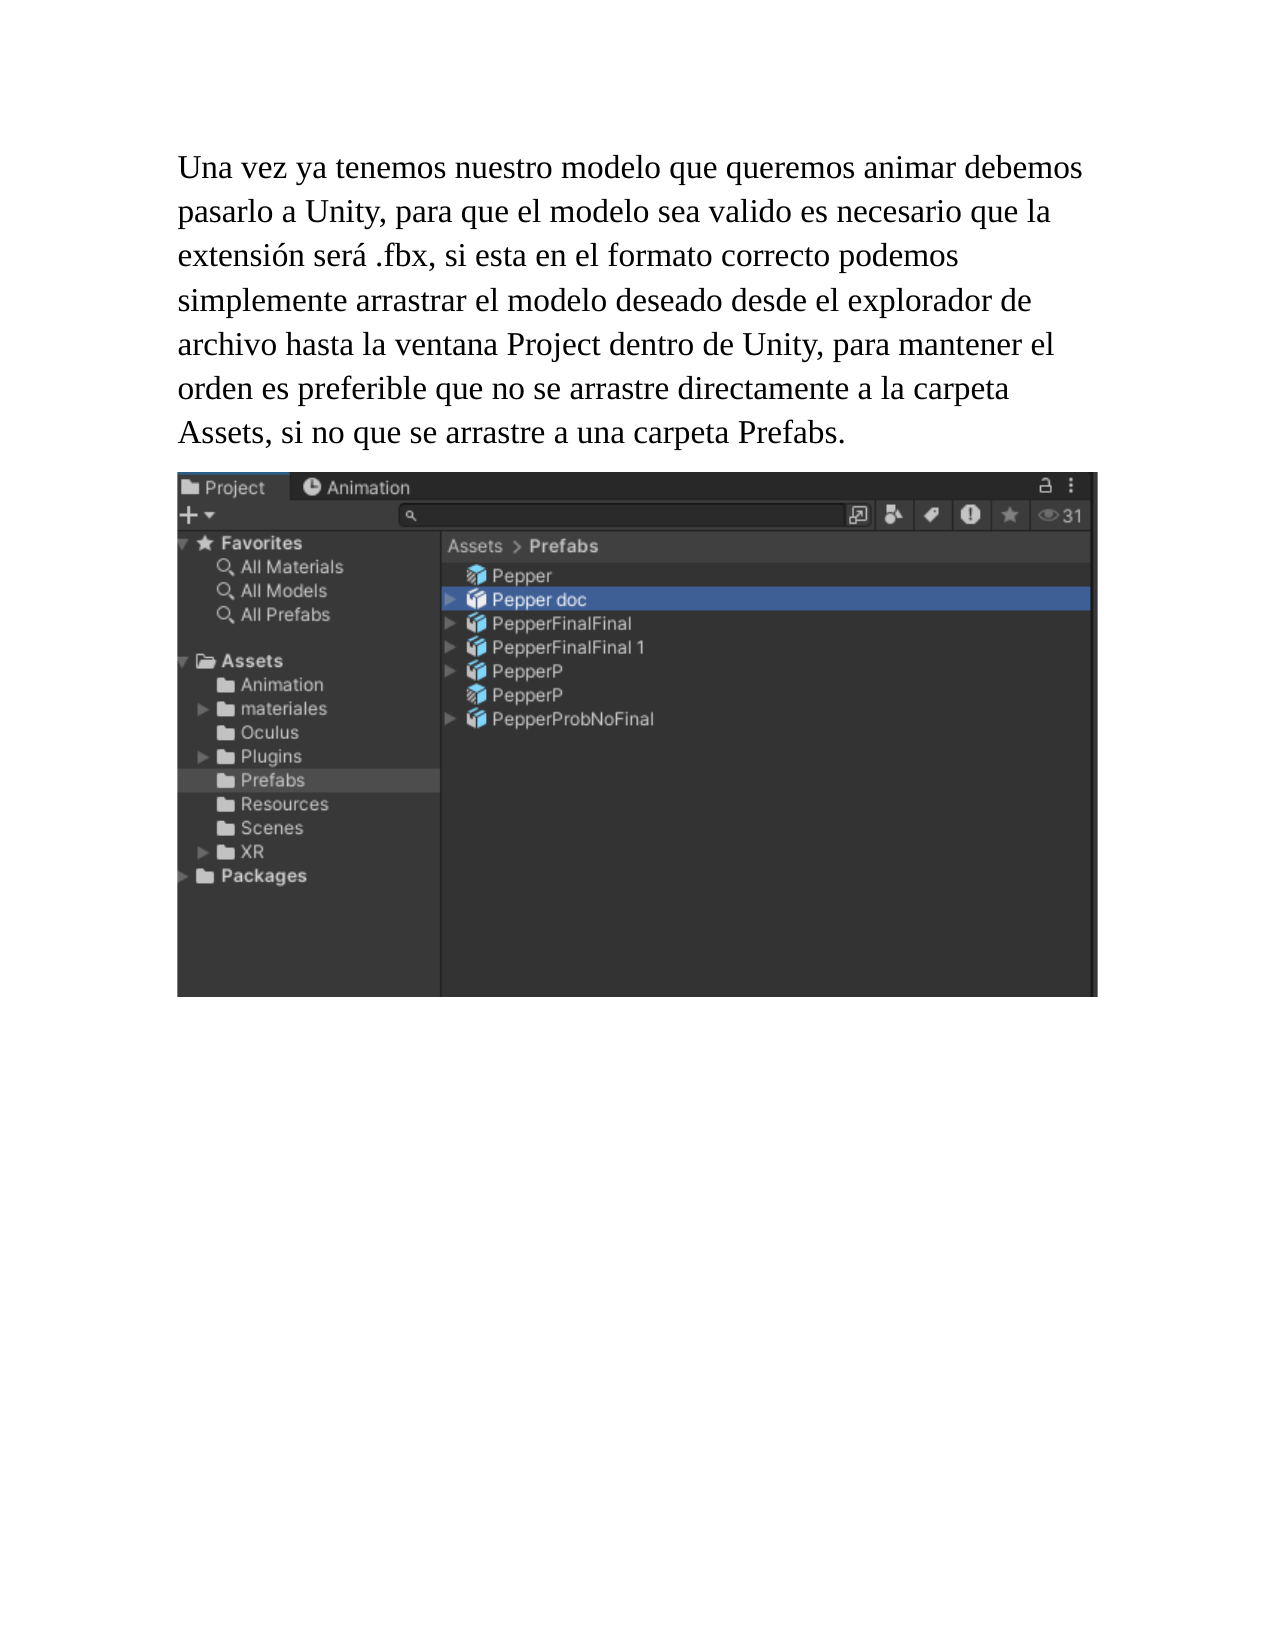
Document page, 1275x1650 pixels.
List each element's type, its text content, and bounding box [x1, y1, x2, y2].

picture [177, 472, 1098, 997]
text Una vez ya tenemos nuestro modelo que queremos animar debemos pasarlo a Unity, para que el modelo sea valido es necesario que la extensión será .fbx, si esta en el formato correcto podemos simplemente arrastrar el modelo deseado desde el explorador de archivo hasta la ventana Project dentro de Unity, para mantener el orden es preferible que no se arrastre directamente a la carpeta Assets, si no que se arrastre a una carpeta Prefabs. [177, 148, 1098, 450]
